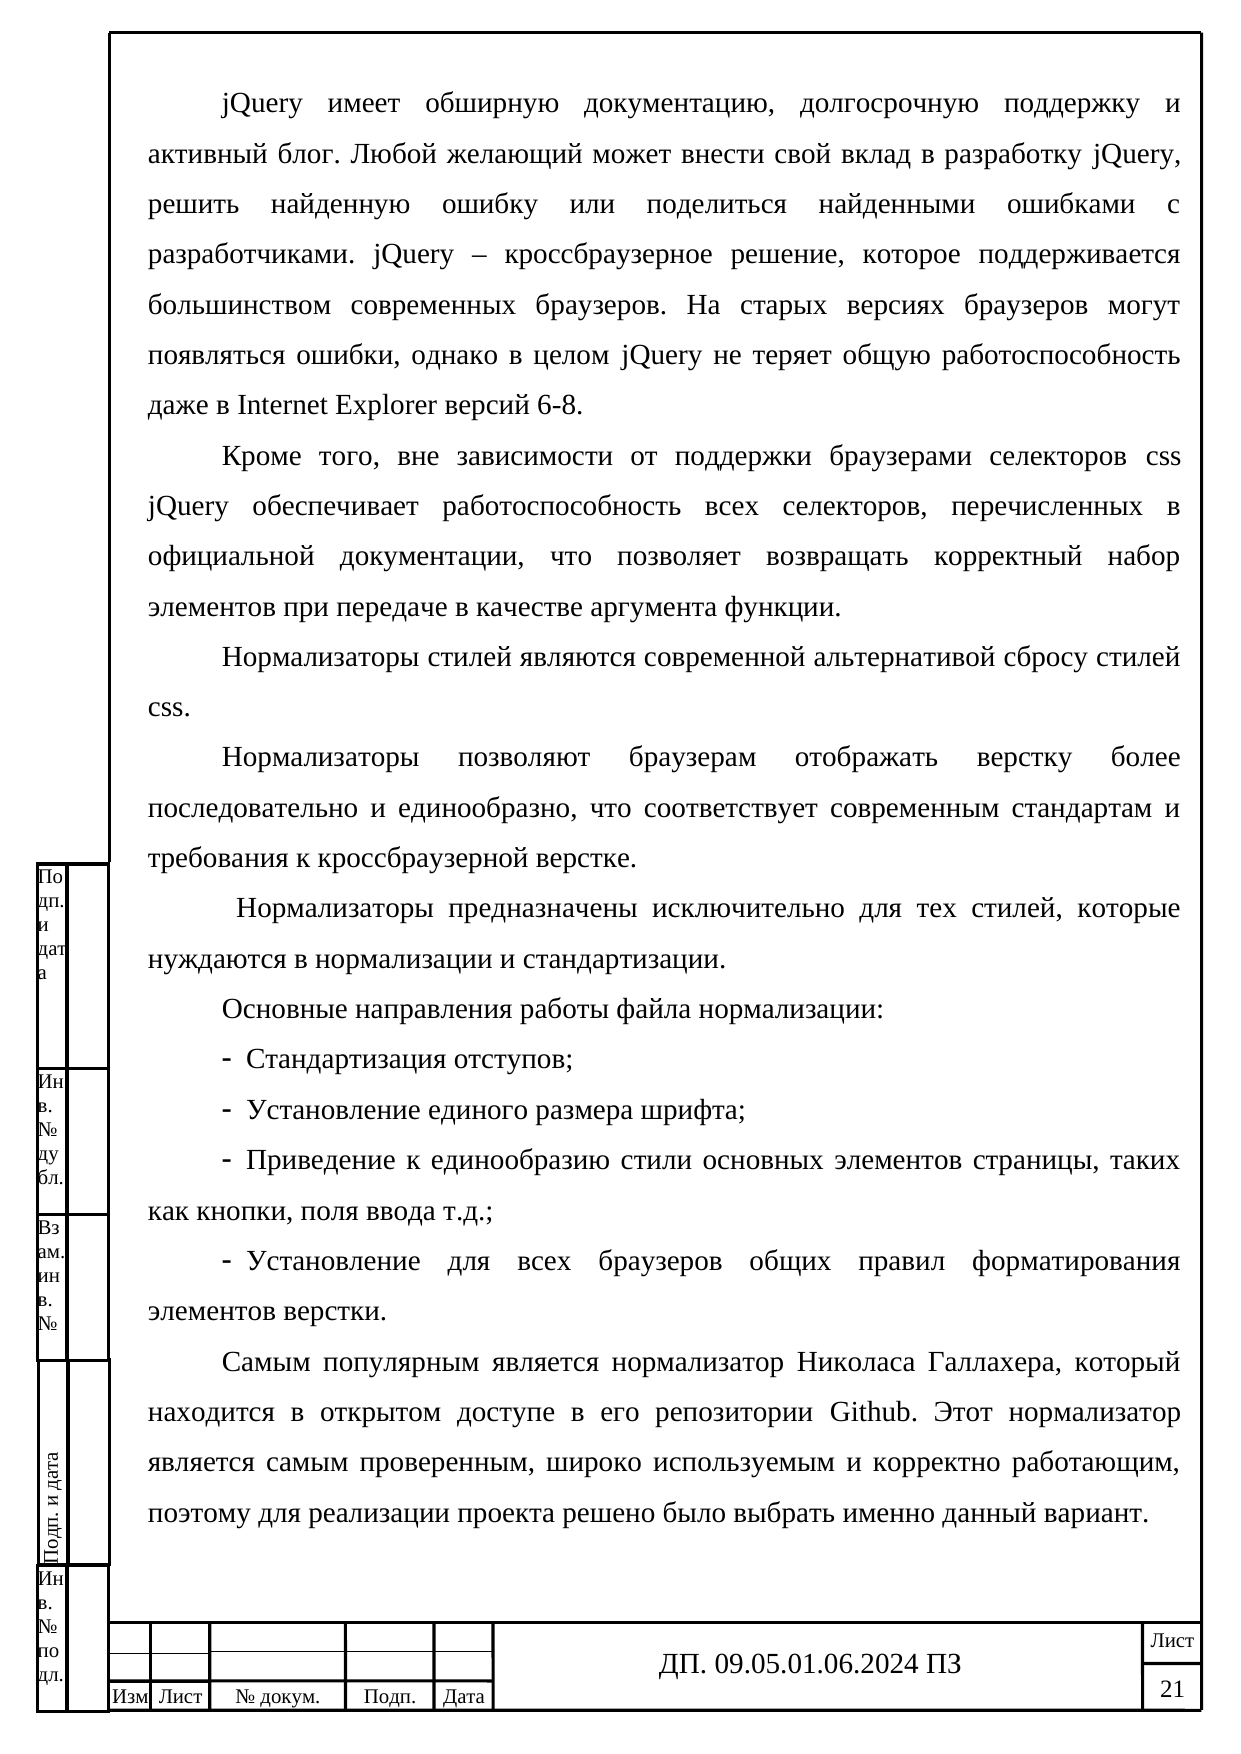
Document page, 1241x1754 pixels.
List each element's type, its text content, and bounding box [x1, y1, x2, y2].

text Установление для всех браузеров общих правил форматирования элементов верстки. [148, 1243, 1181, 1327]
text Установление единого размера шрифта; [148, 1092, 1181, 1126]
text Основные направления работы файла нормализации: [148, 991, 1181, 1025]
text Приведение к единообразию стили основных элементов страницы, таких как кнопки, поля ввода т.д.; [148, 1142, 1181, 1226]
text Нормализаторы позволяют браузерам отображать верстку более последовательно и единообразно, что соответствует современным стандартам и требования к кроссбраузерной верстке. [148, 739, 1181, 874]
text Кроме того, вне зависимости от поддержки браузерами селекторов css jQuery обеспечивает работоспособность всех селекторов, перечисленных в официальной документации, что позволяет возвращать корректный набор элементов при передаче в качестве аргумента функции. [148, 438, 1181, 622]
text Нормализаторы стилей являются современной альтернативой сбросу стилей css. [148, 639, 1181, 723]
text jQuery имеет обширную документацию, долгосрочную поддержку и активный блог. Любой желающий может внести свой вклад в разработку jQuery, решить найденную ошибку или поделиться найденными ошибками с разработчиками. jQuery – кроссбраузерное решение, которое поддерживается большинством современных браузеров. На старых версиях браузеров могут появляться ошибки, однако в целом jQuery не теряет общую работоспособность даже в Internet Explorer версий 6-8. [148, 86, 1181, 421]
text Нормализаторы предназначены исключительно для тех стилей, которые нуждаются в нормализации и стандартизации. [148, 891, 1181, 974]
text Стандартизация отступов; [148, 1041, 1181, 1075]
text Самым популярным является нормализатор Николаса Галлахера, который находится в открытом доступе в его репозитории Github. Этот нормализатор является самым проверенным, широко используемым и корректно работающим, поэтому для реализации проекта решено было выбрать именно данный вариант. [148, 1344, 1181, 1528]
